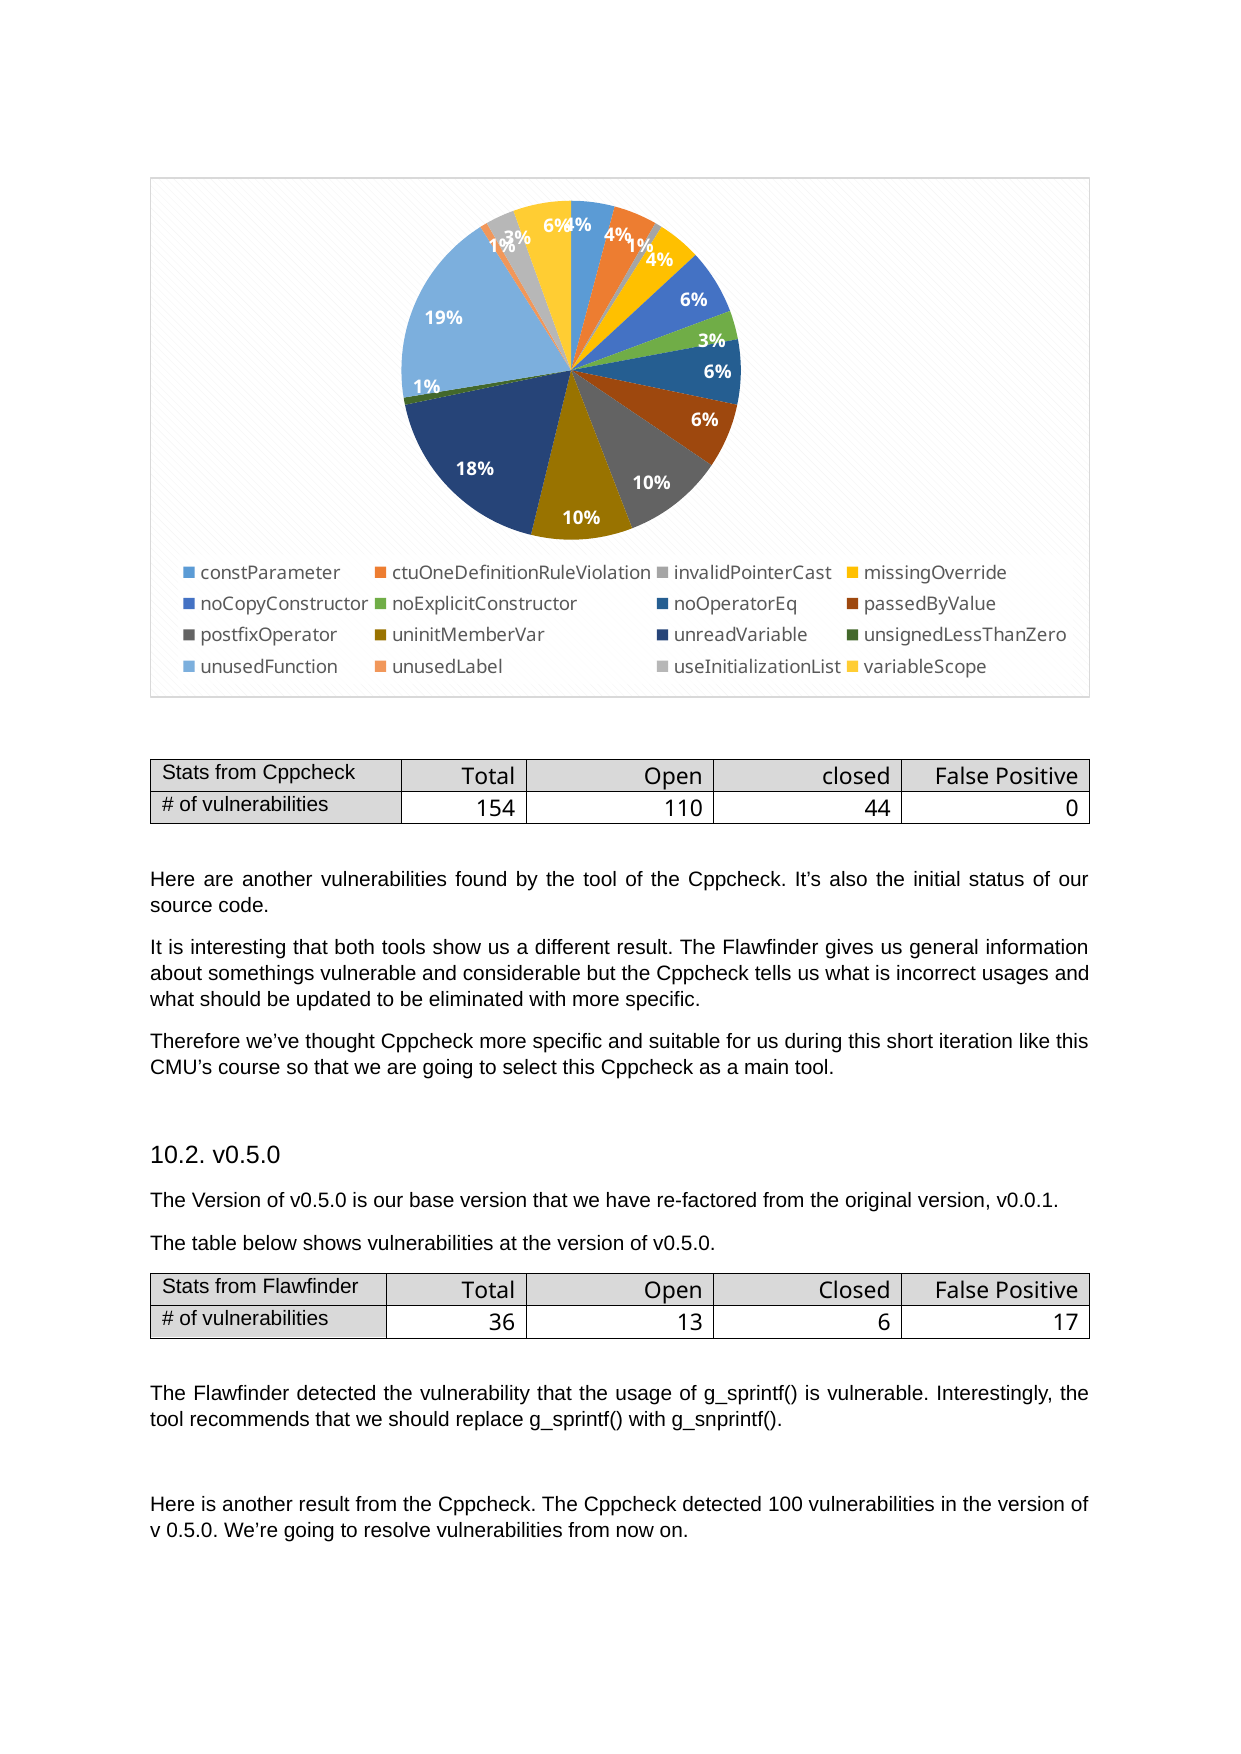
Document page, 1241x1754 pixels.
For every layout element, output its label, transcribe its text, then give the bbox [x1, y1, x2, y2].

text The table below shows vulnerabilities at the version of v0.5.0. [150, 1230, 1090, 1254]
text The Version of v0.5.0 is our base version that we have re-factored from the original version, v0.0.1. [150, 1188, 1090, 1212]
table_header closed [714, 760, 901, 791]
table_cell 44 [714, 792, 901, 823]
table_header False Positive [902, 1274, 1089, 1305]
table_cell # of vulnerabilities [151, 1306, 386, 1337]
table_header Total [402, 760, 526, 791]
table_header Open [527, 760, 713, 791]
table_cell 13 [527, 1306, 713, 1337]
table_cell 17 [902, 1306, 1089, 1337]
table_cell 154 [402, 792, 526, 823]
text Here is another result from the Cppcheck. The Cppcheck detected 100 vulnerabilities in the version of v 0.5.0. We’re going to resolve vulnerabilities from now on. [150, 1492, 1090, 1542]
table_header False Positive [902, 760, 1089, 791]
table_cell 36 [387, 1306, 526, 1337]
table_header Stats from Cppcheck [151, 760, 401, 791]
table_header Closed [714, 1274, 901, 1305]
table_cell 0 [902, 792, 1089, 823]
text Here are another vulnerabilities found by the tool of the Cppcheck. It’s also the initial status of our source code. [150, 867, 1090, 917]
table_cell 110 [527, 792, 713, 823]
text Therefore we’ve thought Cppcheck more specific and suitable for us during this short iteration like this CMU’s course so that we are going to select this Cppcheck as a main tool. [150, 1029, 1090, 1079]
text It is interesting that both tools show us a different result. The Flawfinder gives us general information about somethings vulnerable and considerable but the Cppcheck tells us what is incorrect usages and what should be updated to be eliminated with more specific. [150, 935, 1090, 1011]
table_header Total [387, 1274, 526, 1305]
text The Flawfinder detected the vulnerability that the usage of g_sprintf() is vulnerable. Interestingly, the tool recommends that we should replace g_sprintf() with g_snprintf(). [150, 1381, 1090, 1431]
table_header Open [527, 1274, 713, 1305]
table_cell 6 [714, 1306, 901, 1337]
subtitle 10.2. v0.5.0 [150, 1140, 1090, 1169]
table_header Stats from Flawfinder [151, 1274, 386, 1305]
table_cell # of vulnerabilities [151, 792, 401, 823]
